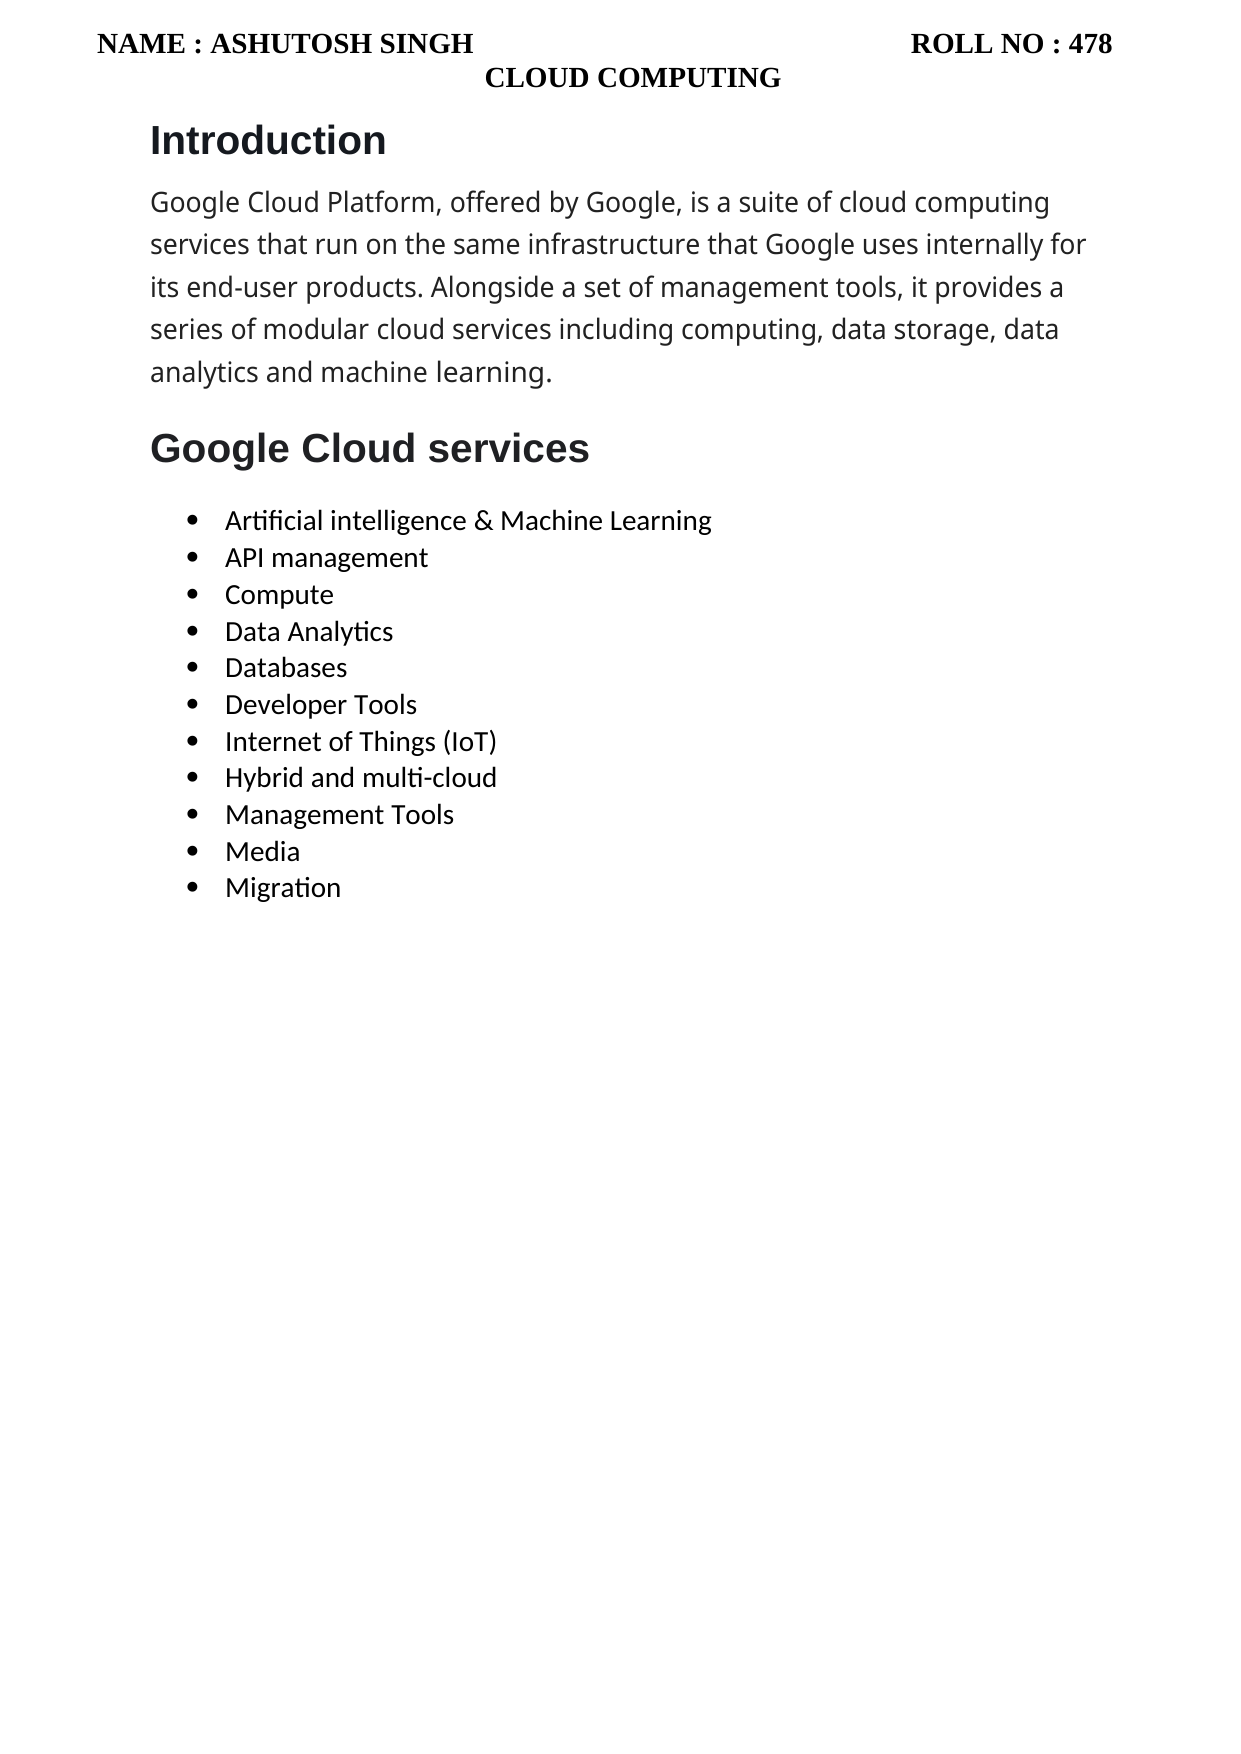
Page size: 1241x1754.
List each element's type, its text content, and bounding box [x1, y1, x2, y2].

list Management Tools [187, 795, 1240, 832]
list Data Analytics [187, 612, 1240, 649]
list Developer Tools [187, 685, 1240, 722]
list Databases [187, 649, 1240, 685]
list Compute [187, 575, 1240, 612]
subtitle Google Cloud services [150, 425, 1240, 471]
text Google Cloud Platform, offered by Google, is a suite of cloud computing services that run on the same infrastructure that Google uses internally for its end-user products. Alongside a set of management tools, it provides a series of modular cloud services including computing, data storage, data analytics and machine learning. [150, 182, 1089, 390]
list Artificial intelligence & Machine Learning [187, 501, 1240, 538]
list Hybrid and multi-cloud [187, 759, 1240, 795]
list API management [187, 538, 1240, 575]
subtitle Introduction [150, 117, 1240, 163]
list Internet of Things (IoT) [187, 722, 1240, 759]
list Media [187, 832, 1240, 869]
list Migration [187, 869, 1240, 905]
